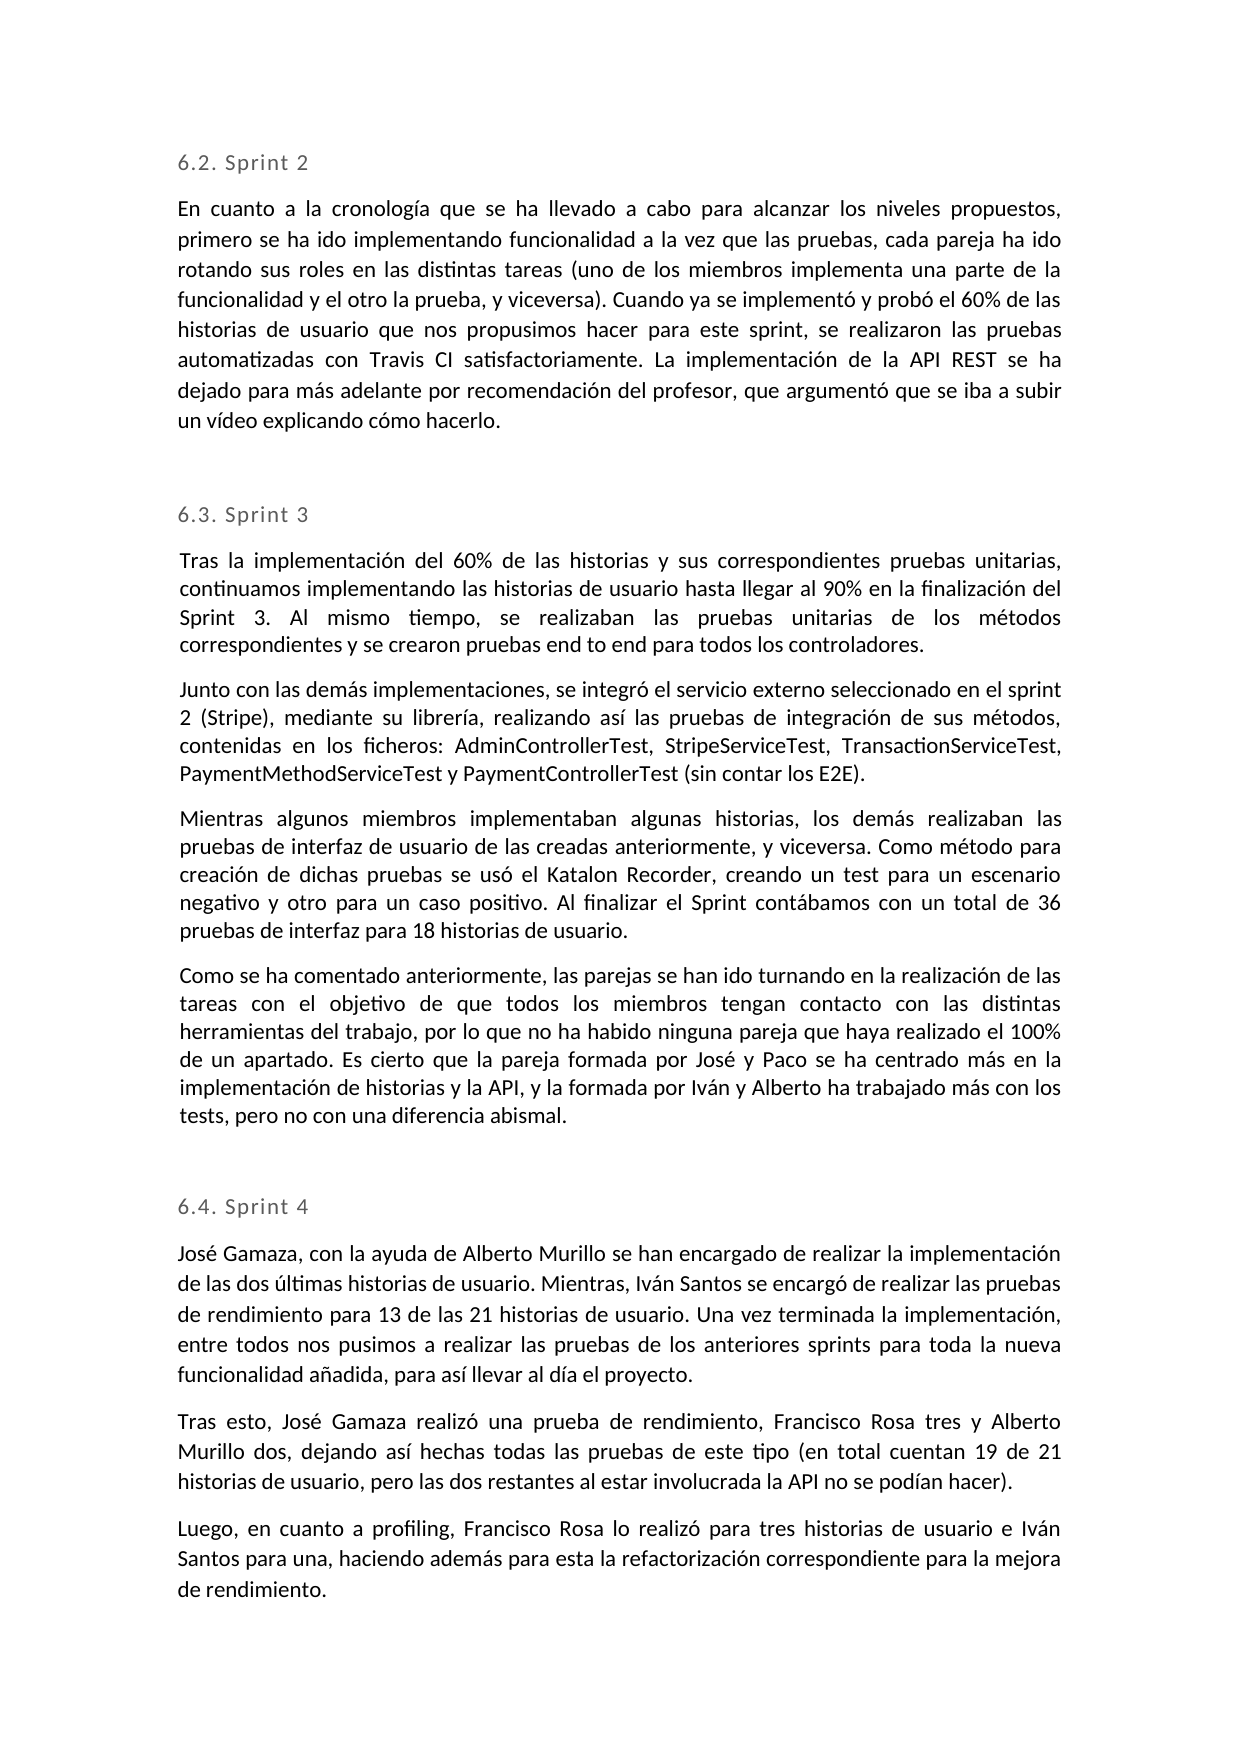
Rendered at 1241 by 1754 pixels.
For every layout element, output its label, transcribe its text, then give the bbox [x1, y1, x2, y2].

text Como se ha comentado anteriormente, las parejas se han ido turnando en la realización de las tareas con el objetivo de que todos los miembros tengan contacto con las distintas herramientas del trabajo, por lo que no ha habido ninguna pareja que haya realizado el 100% de un apartado. Es cierto que la pareja formada por José y Paco se ha centrado más en la implementación de historias y la API, y la formada por Iván y Alberto ha trabajado más con los tests, pero no con una diferencia abismal. [179, 961, 1063, 1129]
subtitle 6.4. Sprint 4 [177, 1192, 1063, 1221]
text Tras esto, José Gamaza realizó una prueba de rendimiento, Francisco Rosa tres y Alberto Murillo dos, dejando así hechas todas las pruebas de este tipo (en total cuentan 19 de 21 historias de usuario, pero las dos restantes al estar involucrada la API no se podían hacer). [177, 1407, 1063, 1496]
subtitle 6.3. Sprint 3 [177, 500, 1063, 528]
text José Gamaza, con la ayuda de Alberto Murillo se han encargado de realizar la implementación de las dos últimas historias de usuario. Mientras, Iván Santos se encargó de realizar las pruebas de rendimiento para 13 de las 21 historias de usuario. Una vez terminada la implementación, entre todos nos pusimos a realizar las pruebas de los anteriores sprints para toda la nueva funcionalidad añadida, para así llevar al día el proyecto. [177, 1239, 1063, 1388]
text En cuanto a la cronología que se ha llevado a cabo para alcanzar los niveles propuestos, primero se ha ido implementando funcionalidad a la vez que las pruebas, cada pareja ha ido rotando sus roles en las distintas tareas (uno de los miembros implementa una parte de la funcionalidad y el otro la prueba, y viceversa). Cuando ya se implementó y probó el 60% de las historias de usuario que nos propusimos hacer para este sprint, se realizaron las pruebas automatizadas con Travis CI satisfactoriamente. La implementación de la API REST se ha dejado para más adelante por recomendación del profesor, que argumentó que se iba a subir un vídeo explicando cómo hacerlo. [177, 194, 1063, 434]
text Junto con las demás implementaciones, se integró el servicio externo seleccionado en el sprint 2 (Stripe), mediante su librería, realizando así las pruebas de integración de sus métodos, contenidas en los ficheros: AdminControllerTest, StripeServiceTest, TransactionServiceTest, PaymentMethodServiceTest y PaymentControllerTest (sin contar los E2E). [179, 675, 1063, 787]
subtitle 6.2. Sprint 2 [177, 148, 1063, 176]
text Tras la implementación del 60% de las historias y sus correspondientes pruebas unitarias, continuamos implementando las historias de usuario hasta llegar al 90% en la finalización del Sprint 3. Al mismo tiempo, se realizaban las pruebas unitarias de los métodos correspondientes y se crearon pruebas end to end para todos los controladores. [179, 547, 1063, 659]
text Luego, en cuanto a profiling, Francisco Rosa lo realizó para tres historias de usuario e Iván Santos para una, haciendo además para esta la refactorización correspondiente para la mejora de rendimiento. [177, 1514, 1063, 1603]
text Mientras algunos miembros implementaban algunas historias, los demás realizaban las pruebas de interfaz de usuario de las creadas anteriormente, y viceversa. Como método para creación de dichas pruebas se usó el Katalon Recorder, creando un test para un escenario negativo y otro para un caso positivo. Al finalizar el Sprint contábamos con un total de 36 pruebas de interfaz para 18 historias de usuario. [179, 804, 1063, 944]
